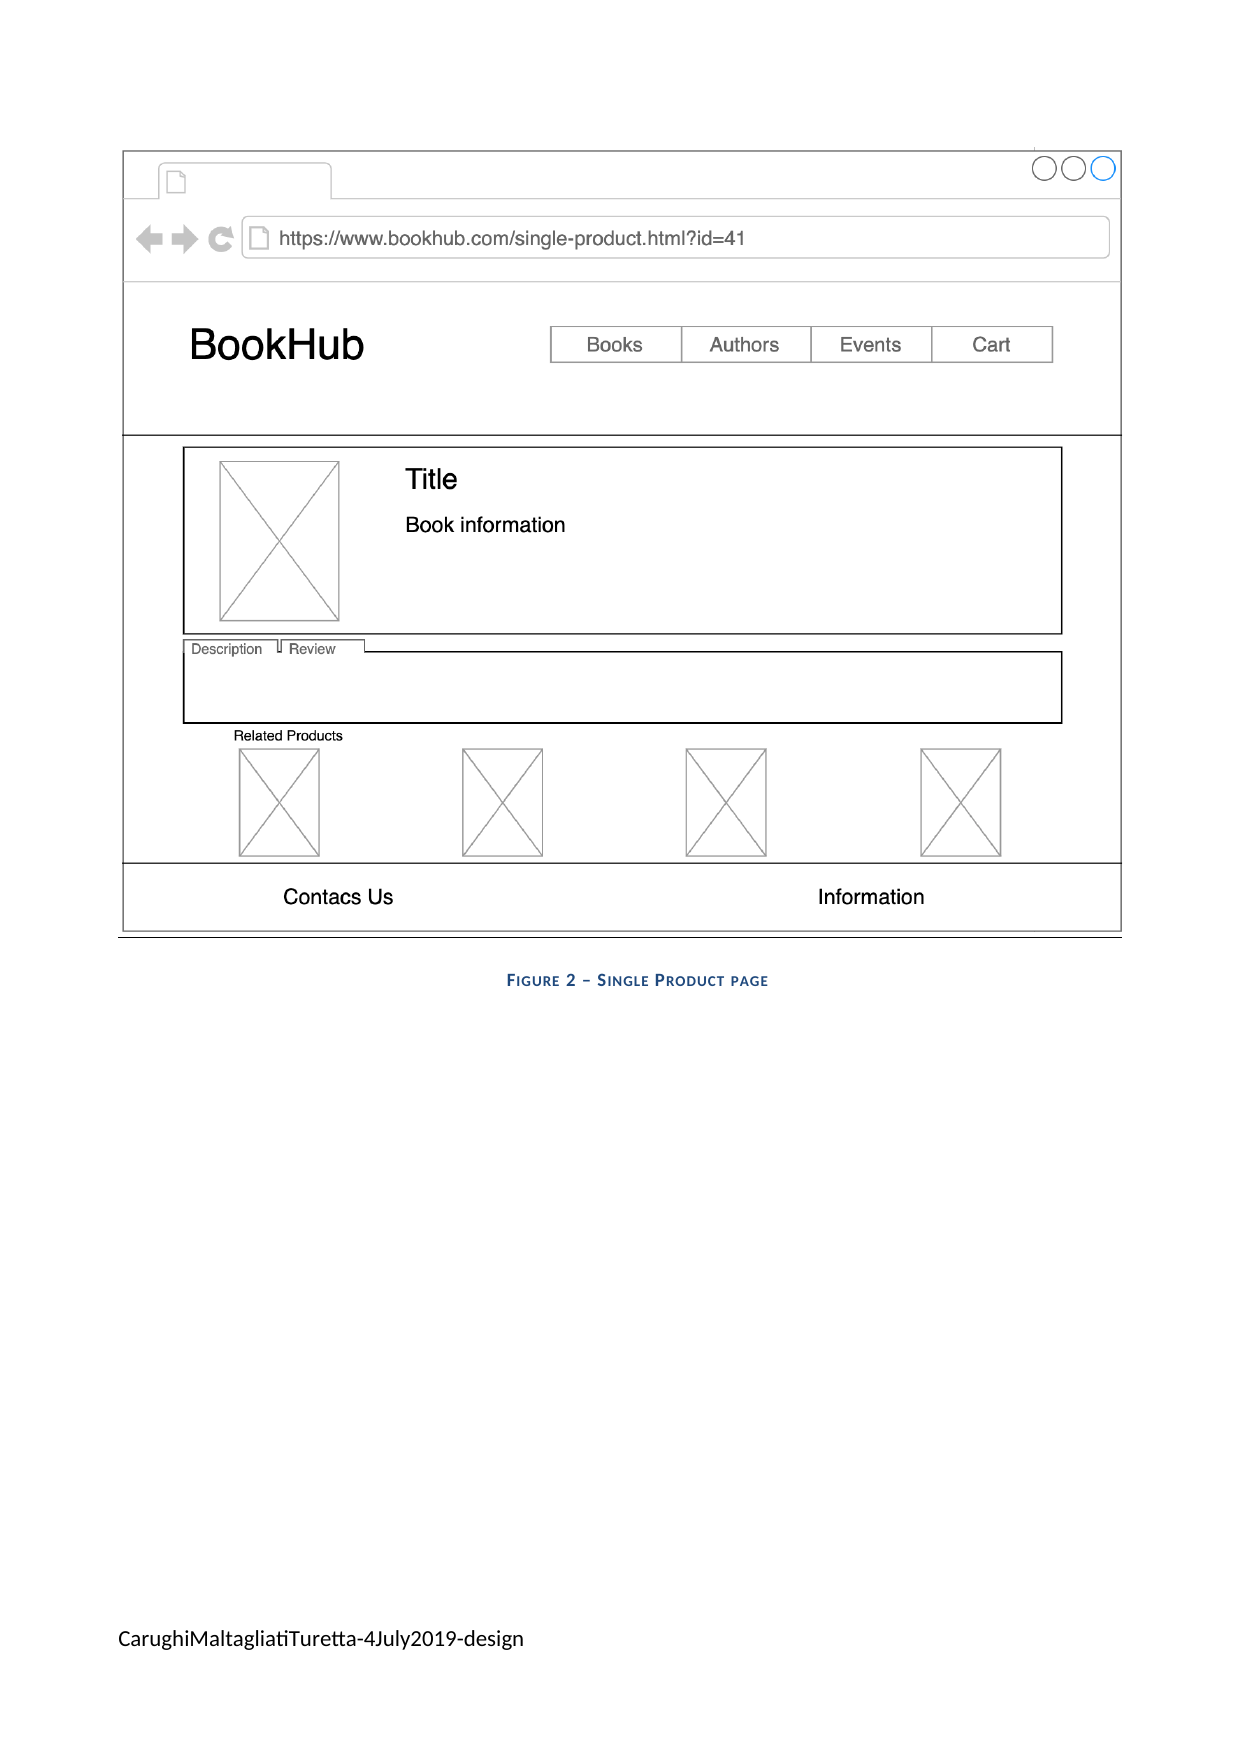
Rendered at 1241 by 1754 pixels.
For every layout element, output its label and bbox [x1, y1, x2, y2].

picture [118, 147, 1123, 936]
